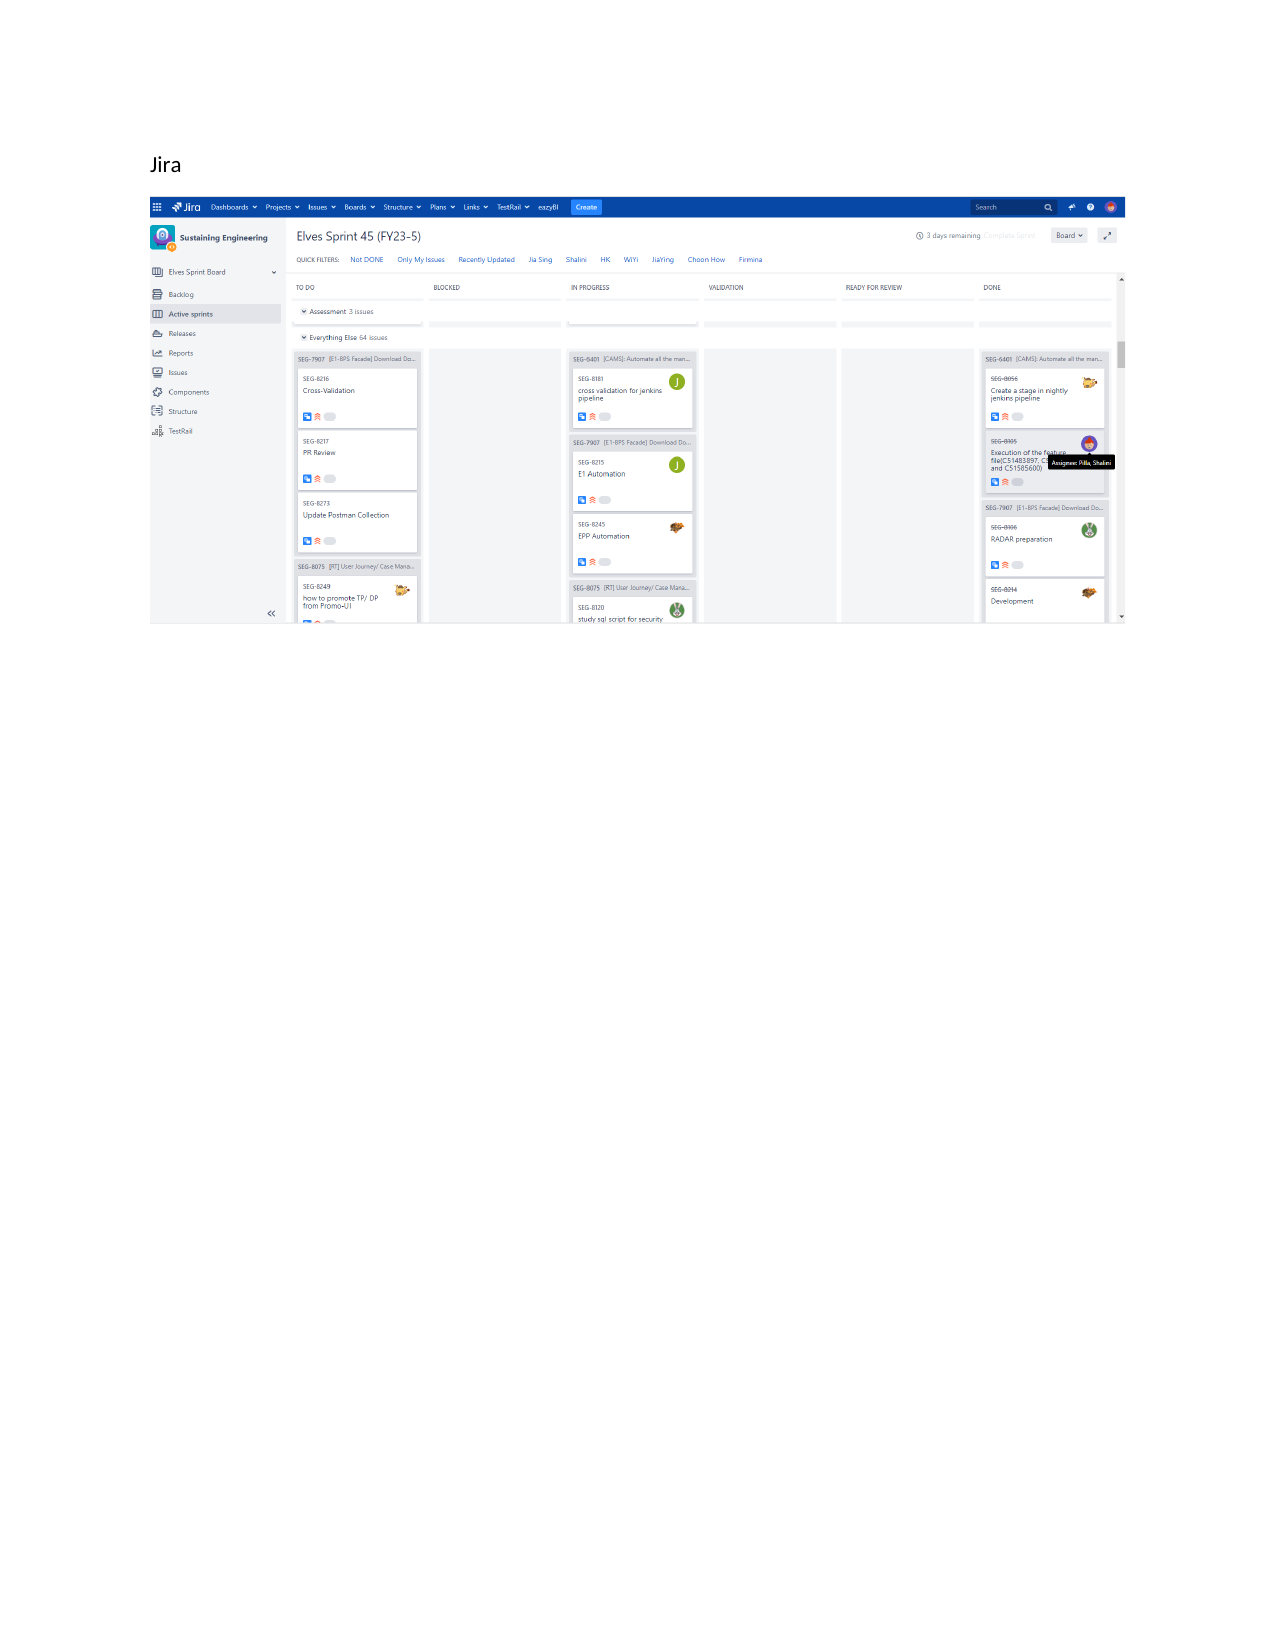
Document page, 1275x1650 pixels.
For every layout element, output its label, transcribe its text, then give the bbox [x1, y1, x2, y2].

text Jira [150, 150, 1125, 178]
picture [150, 196, 1125, 625]
